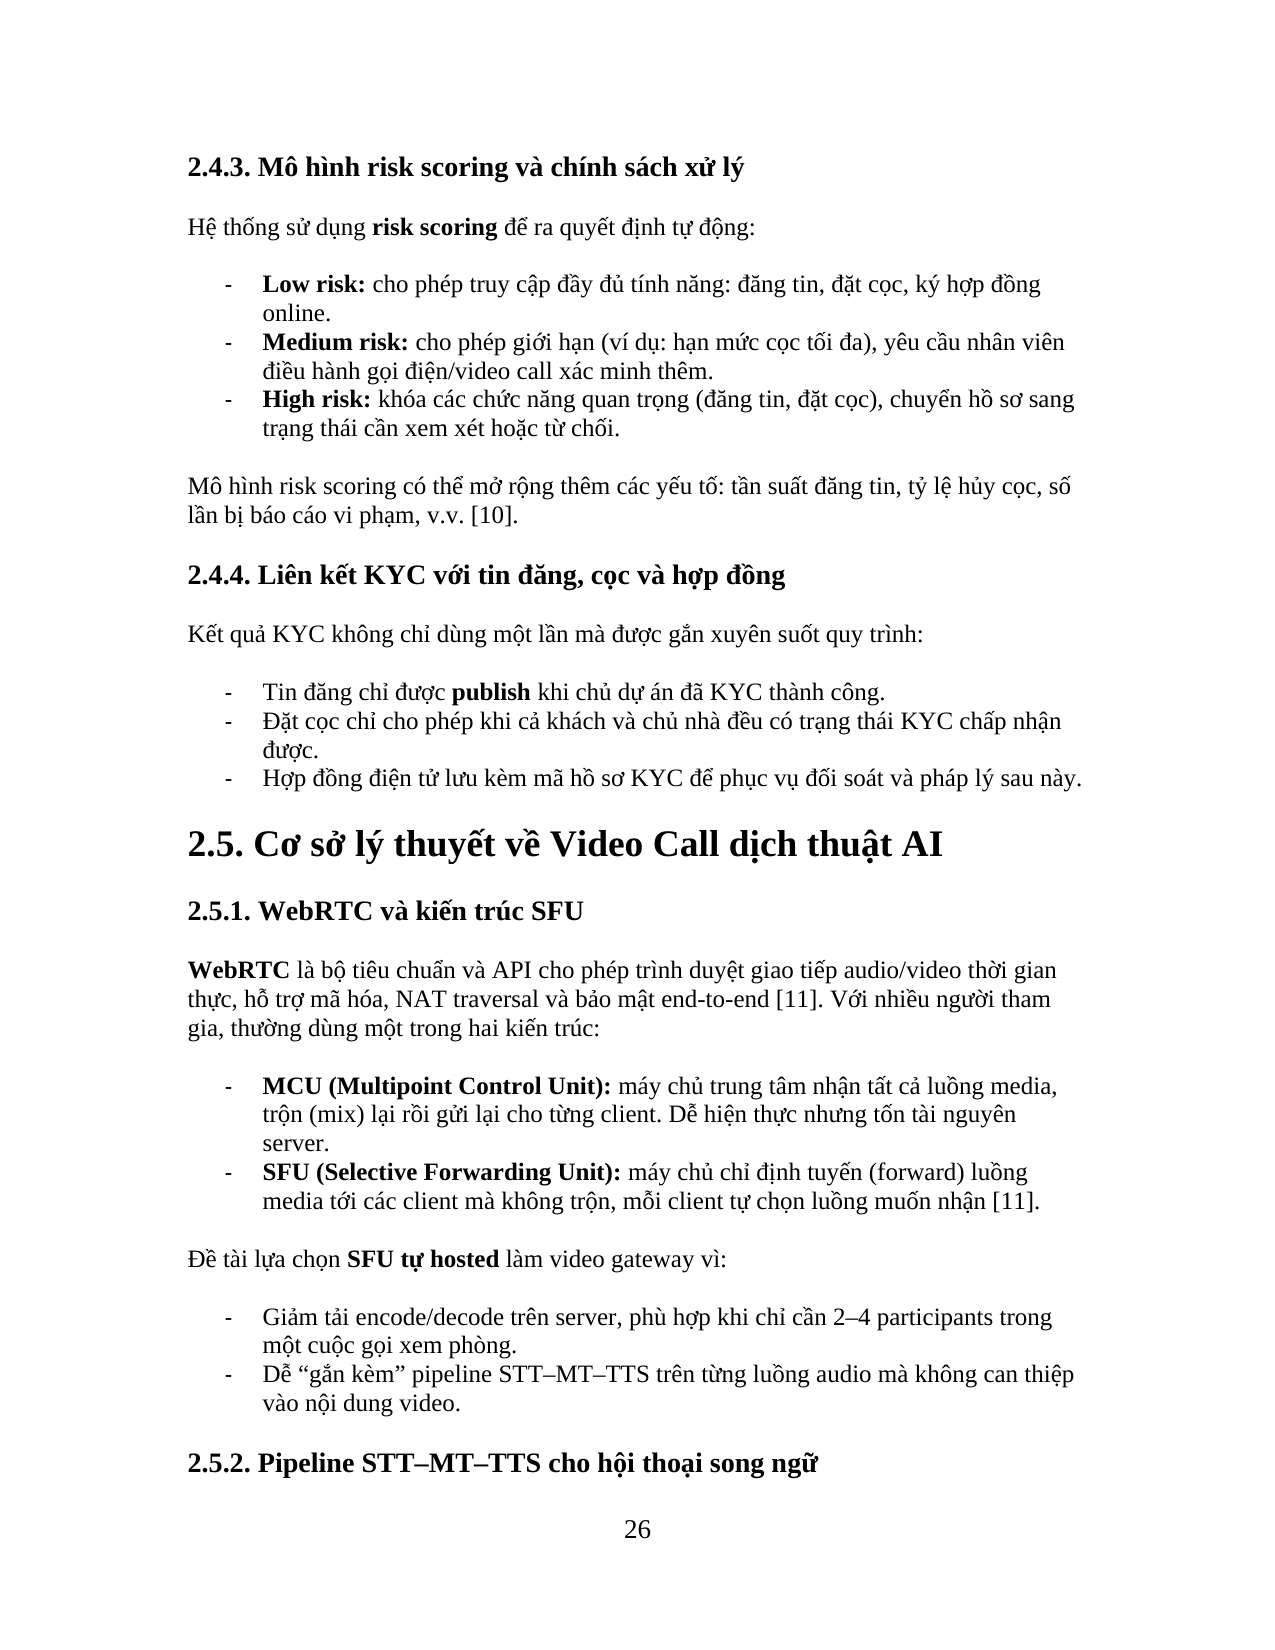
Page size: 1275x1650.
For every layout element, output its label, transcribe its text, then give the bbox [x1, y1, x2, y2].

text Hệ thống sử dụng risk scoring để ra quyết định tự động: [187, 212, 1087, 240]
list Hợp đồng điện tử lưu kèm mã hồ sơ KYC để phục vụ đối soát và pháp lý sau này. [225, 763, 1087, 792]
text 2.5. Cơ sở lý thuyết về Video Call dịch thuật AI [187, 821, 1087, 864]
list Tin đăng chỉ được publish khi chủ dự án đã KYC thành công. [225, 677, 1087, 706]
list High risk: khóa các chức năng quan trọng (đăng tin, đặt cọc), chuyển hồ sơ sang trạng thái cần xem xét hoặc từ chối. [225, 384, 1087, 442]
list Low risk: cho phép truy cập đầy đủ tính năng: đăng tin, đặt cọc, ký hợp đồng online. [225, 269, 1087, 327]
text WebRTC là bộ tiêu chuẩn và API cho phép trình duyệt giao tiếp audio/video thời gian thực, hỗ trợ mã hóa, NAT traversal và bảo mật end-to-end [11]. Với nhiều người tham gia, thường dùng một trong hai kiến trúc: [187, 955, 1087, 1042]
text Mô hình risk scoring có thể mở rộng thêm các yếu tố: tần suất đăng tin, tỷ lệ hủy cọc, số lần bị báo cáo vi phạm, v.v. [10]. [187, 471, 1087, 529]
list Medium risk: cho phép giới hạn (ví dụ: hạn mức cọc tối đa), yêu cầu nhân viên điều hành gọi điện/video call xác minh thêm. [225, 327, 1087, 384]
list Giảm tải encode/decode trên server, phù hợp khi chỉ cần 2–4 participants trong một cuộc gọi xem phòng. [225, 1302, 1087, 1359]
list Dễ “gắn kèm” pipeline STT–MT–TTS trên từng luồng audio mà không can thiệp vào nội dung video. [225, 1359, 1087, 1417]
text Đề tài lựa chọn SFU tự hosted làm video gateway vì: [187, 1244, 1087, 1272]
text 2.5.2. Pipeline STT–MT–TTS cho hội thoại song ngữ [187, 1446, 1087, 1478]
list MCU (Multipoint Control Unit): máy chủ trung tâm nhận tất cả luồng media, trộn (mix) lại rồi gửi lại cho từng client. Dễ hiện thực nhưng tốn tài nguyên server. [225, 1071, 1087, 1157]
text Kết quả KYC không chỉ dùng một lần mà được gắn xuyên suốt quy trình: [187, 619, 1087, 648]
list SFU (Selective Forwarding Unit): máy chủ chỉ định tuyến (forward) luồng media tới các client mà không trộn, mỗi client tự chọn luồng muốn nhận [11]. [225, 1157, 1087, 1214]
text 2.4.4. Liên kết KYC với tin đăng, cọc và hợp đồng [187, 558, 1087, 590]
list Đặt cọc chỉ cho phép khi cả khách và chủ nhà đều có trạng thái KYC chấp nhận được. [225, 706, 1087, 763]
text 2.4.3. Mô hình risk scoring và chính sách xử lý [187, 150, 1087, 182]
text 2.5.1. WebRTC và kiến trúc SFU [187, 894, 1087, 926]
